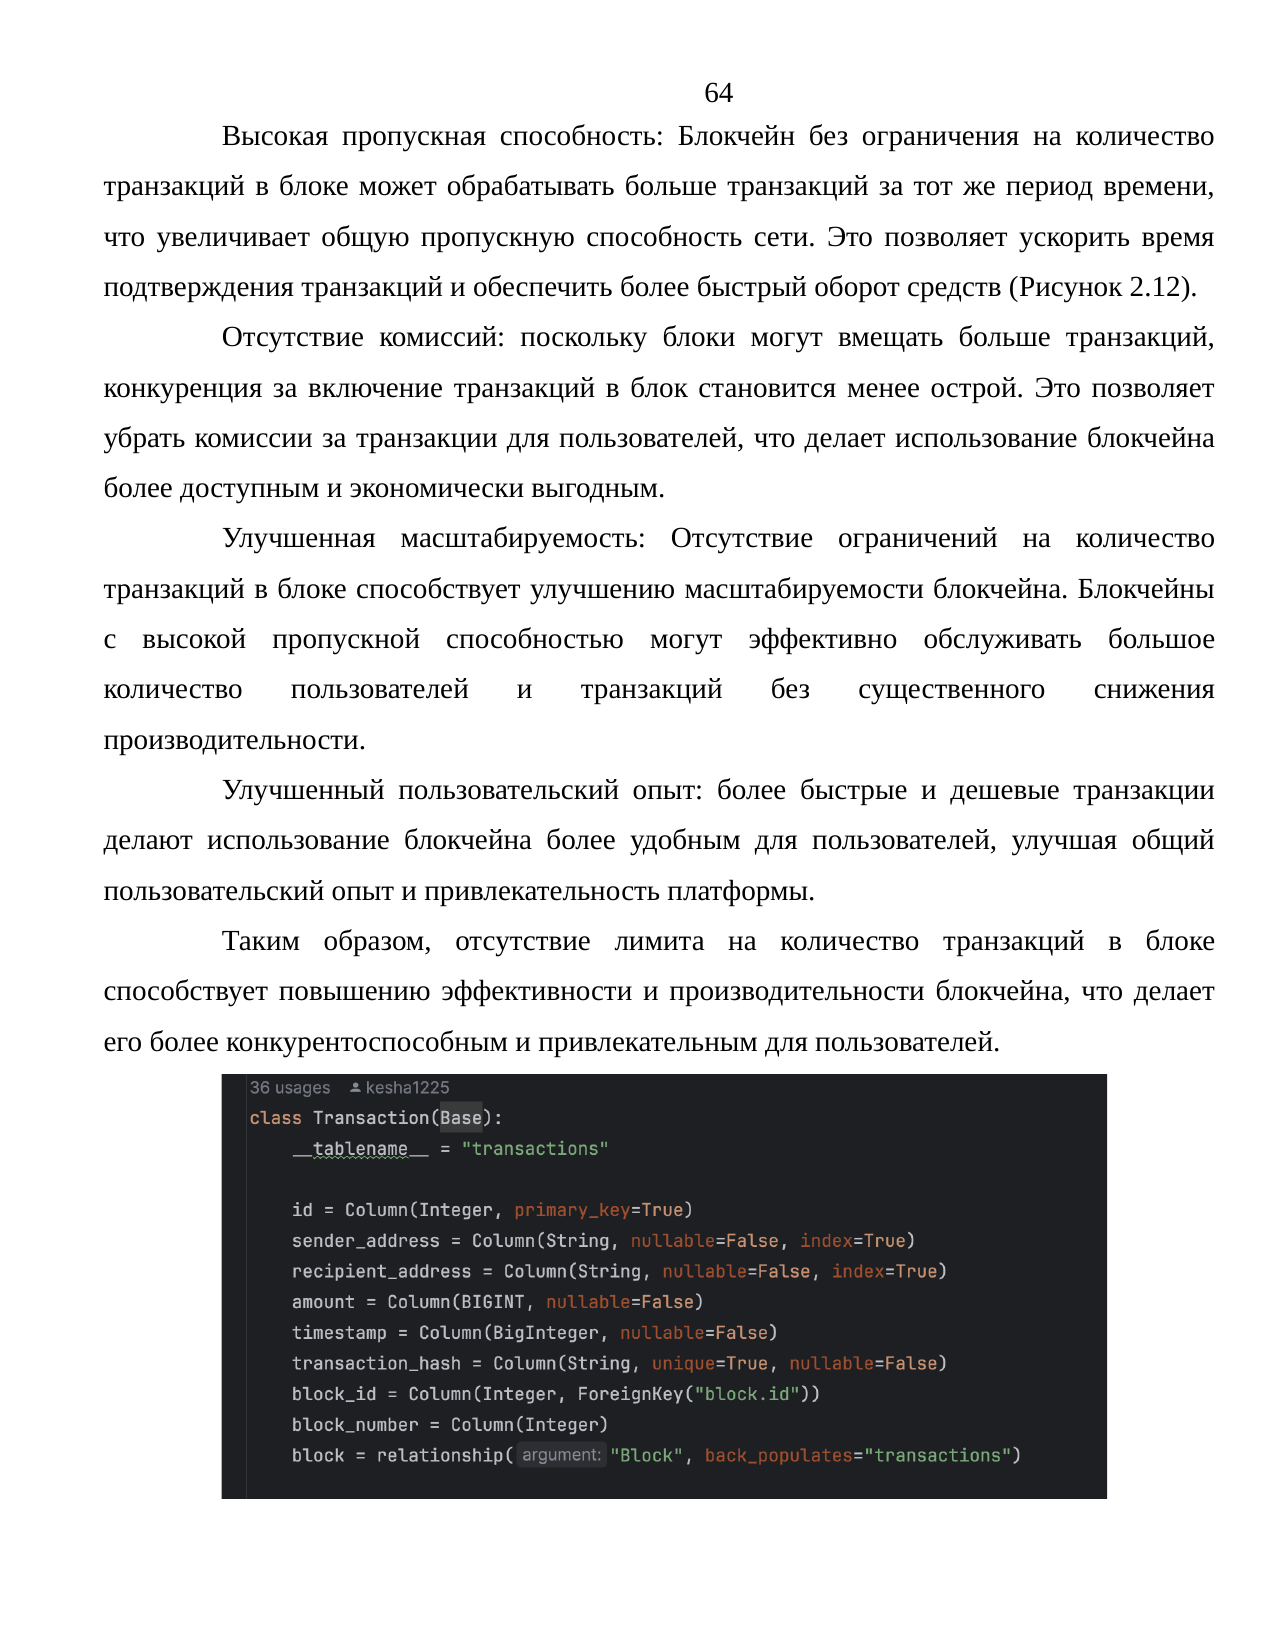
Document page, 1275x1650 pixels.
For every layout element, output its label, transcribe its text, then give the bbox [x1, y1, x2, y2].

list Улучшенный пользовательский опыт: более быстрые и дешевые транзакции делают использование блокчейна более удобным для пользователей, улучшая общий пользовательский опыт и привлекательность платформы. [103, 772, 1216, 906]
picture [221, 1074, 1108, 1499]
list Высокая пропускная способность: Блокчейн без ограничения на количество транзакций в блоке может обрабатывать больше транзакций за тот же период времени, что увеличивает общую пропускную способность сети. Это позволяет ускорить время подтверждения транзакций и обеспечить более быстрый оборот средств (). [103, 118, 1216, 303]
list Отсутствие комиссий: поскольку блоки могут вмещать больше транзакций, конкуренция за включение транзакций в блок становится менее острой. Это позволяет убрать комиссии за транзакции для пользователей, что делает использование блокчейна более доступным и экономически выгодным. [103, 319, 1216, 504]
list Таким образом, отсутствие лимита на количество транзакций в блоке способствует повышению эффективности и производительности блокчейна, что делает его более конкурентоспособным и привлекательным для пользователей. [103, 923, 1216, 1057]
list Улучшенная масштабируемость: Отсутствие ограничений на количество транзакций в блоке способствует улучшению масштабируемости блокчейна. Блокчейны с высокой пропускной способностью могут эффективно обслуживать большое количество пользователей и транзакций без существенного снижения производительности. [103, 521, 1216, 755]
